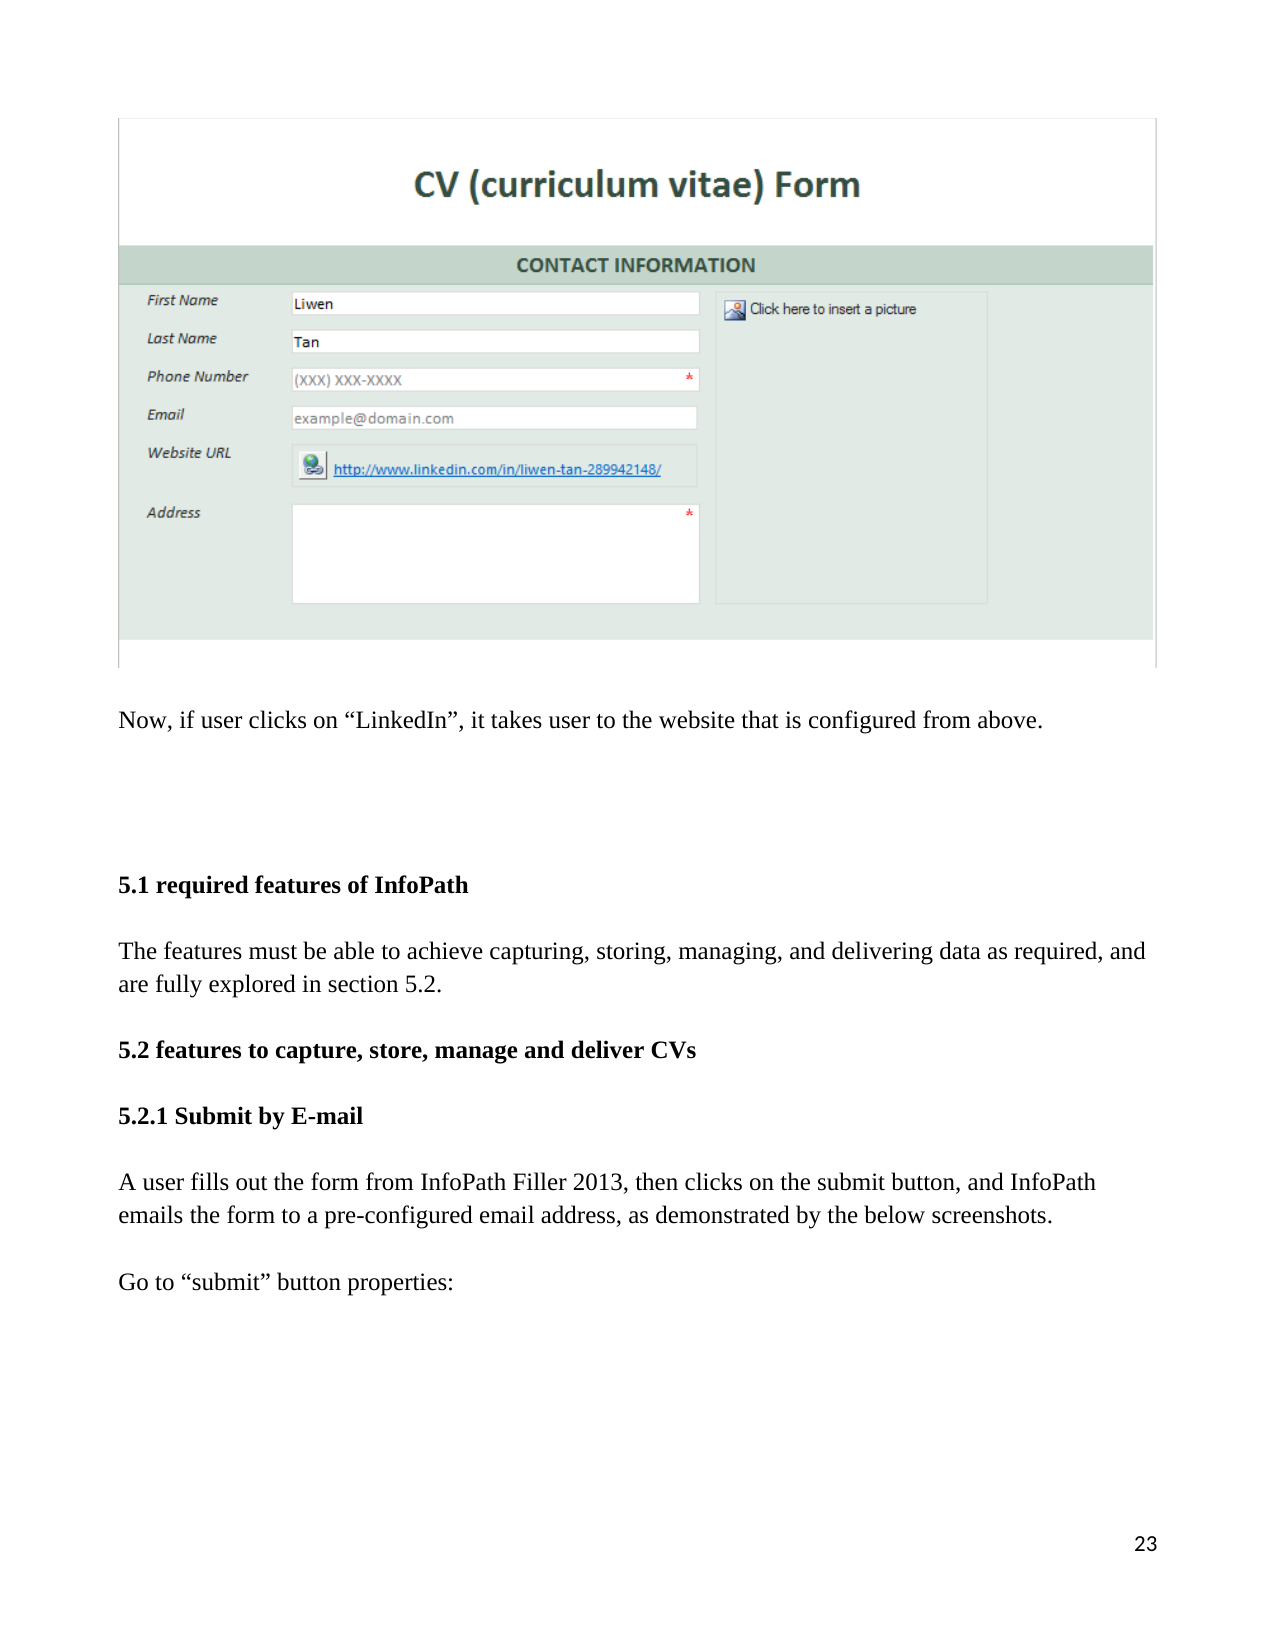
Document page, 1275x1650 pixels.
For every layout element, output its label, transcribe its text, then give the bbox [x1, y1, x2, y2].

picture [118, 118, 1157, 668]
text Now, if user clicks on “LinkedIn”, it takes user to the website that is configured from above. [118, 705, 1157, 734]
text 5.2 features to capture, store, manage and deliver CVs [118, 1035, 1157, 1064]
text The features must be able to achieve capturing, storing, managing, and delivering data as required, and are fully explored in section 5.2. [118, 936, 1157, 998]
text 5.1 required features of InfoPath [118, 870, 1157, 899]
text 5.2.1 Submit by E-mail [118, 1101, 1157, 1130]
text Go to “submit” button properties: [118, 1267, 1157, 1295]
text A user fills out the form from InfoPath Filler 2013, then clicks on the submit button, and InfoPath emails the form to a pre-configured email address, as demonstrated by the below screenshots. [118, 1167, 1157, 1229]
